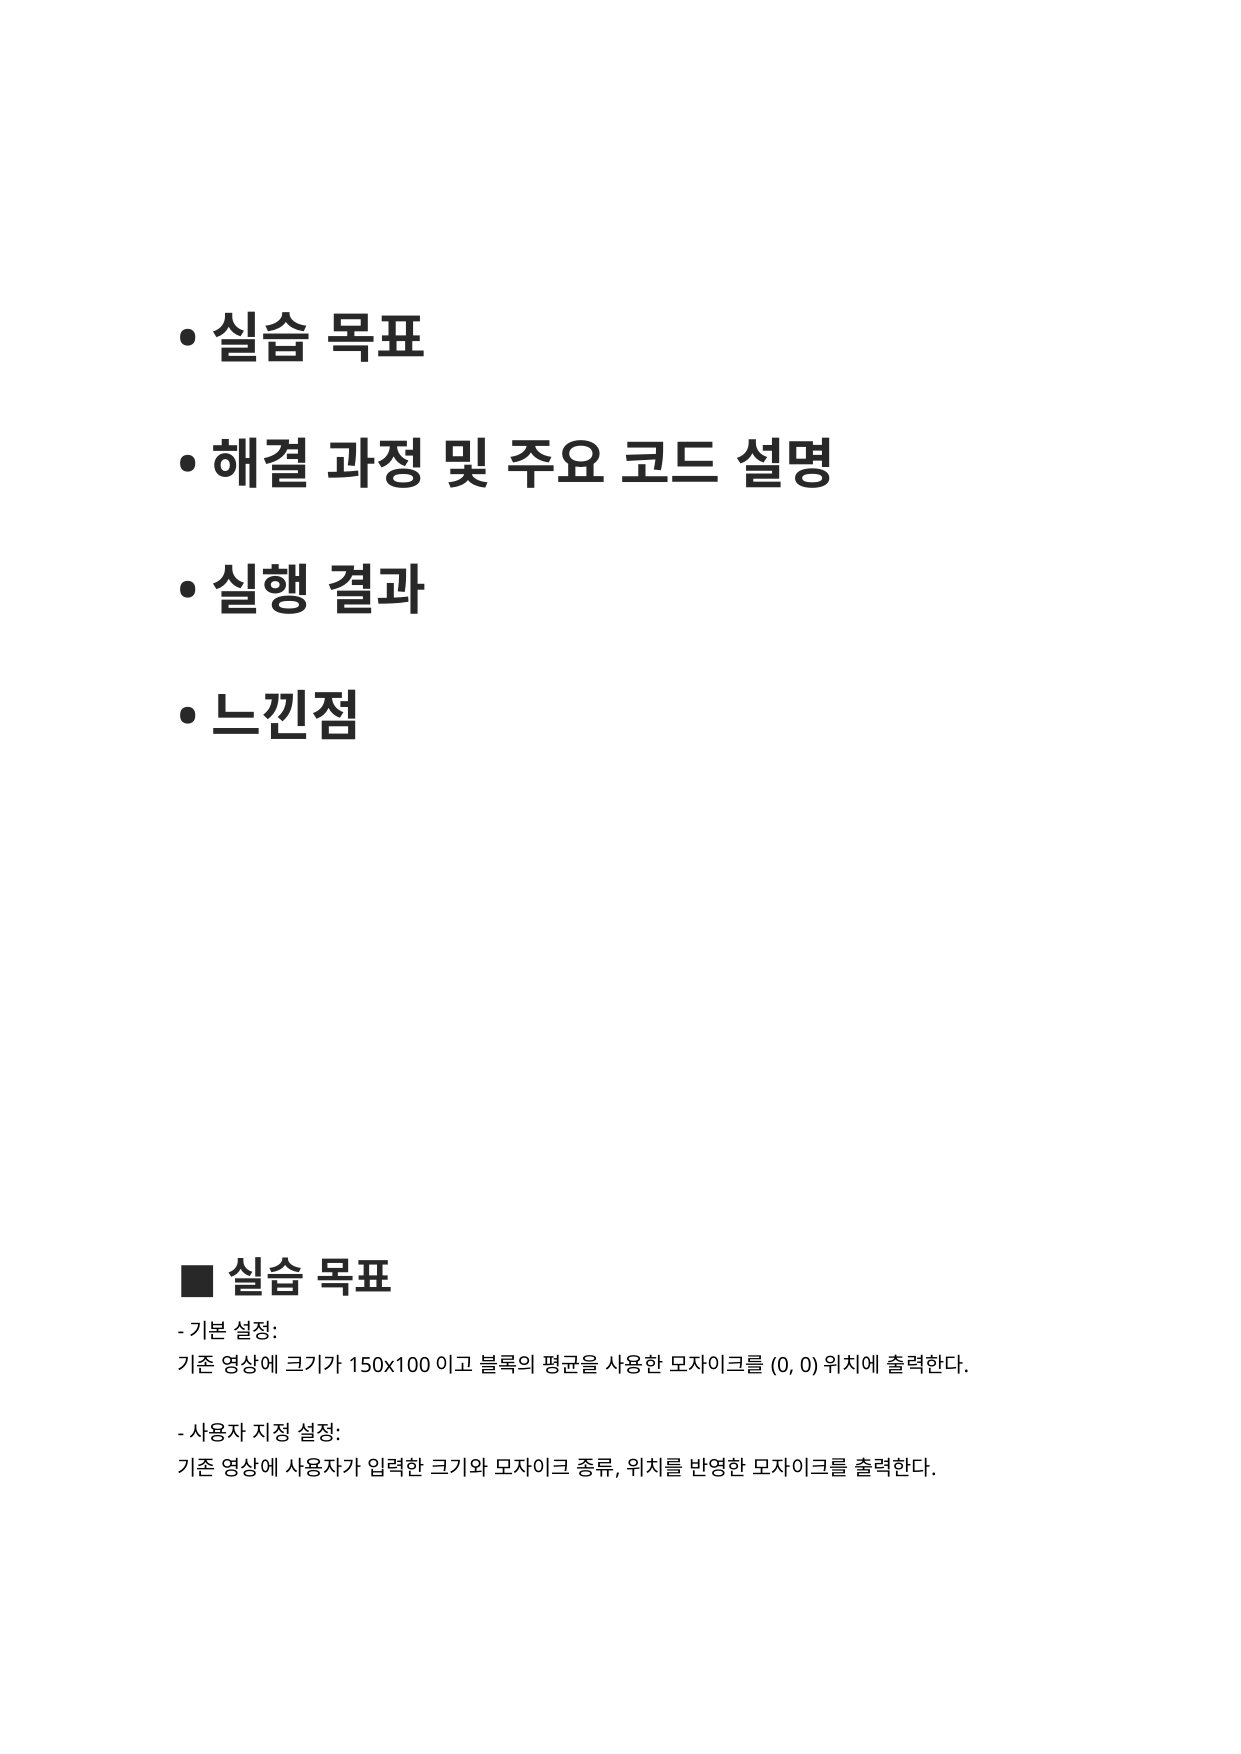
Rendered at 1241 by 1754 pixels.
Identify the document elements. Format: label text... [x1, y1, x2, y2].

text • 느낀점 [177, 672, 1063, 751]
text ■ 실습 목표 [177, 1244, 1063, 1305]
text 기존 영상에 크기가 150x100이고 블록의 평균을 사용한 모자이크를 (0, 0) 위치에 출력한다. [177, 1349, 1063, 1379]
text - 기본 설정: [177, 1314, 1063, 1344]
text 기존 영상에 사용자가 입력한 크기와 모자이크 종류, 위치를 반영한 모자이크를 출력한다. [177, 1451, 1063, 1481]
text • 해결 과정 및 주요 코드 설명 [177, 421, 1063, 499]
text - 사용자 지정 설정: [177, 1416, 1063, 1446]
text • 실행 결과 [177, 547, 1063, 625]
text • 실습 목표 [177, 295, 1063, 374]
